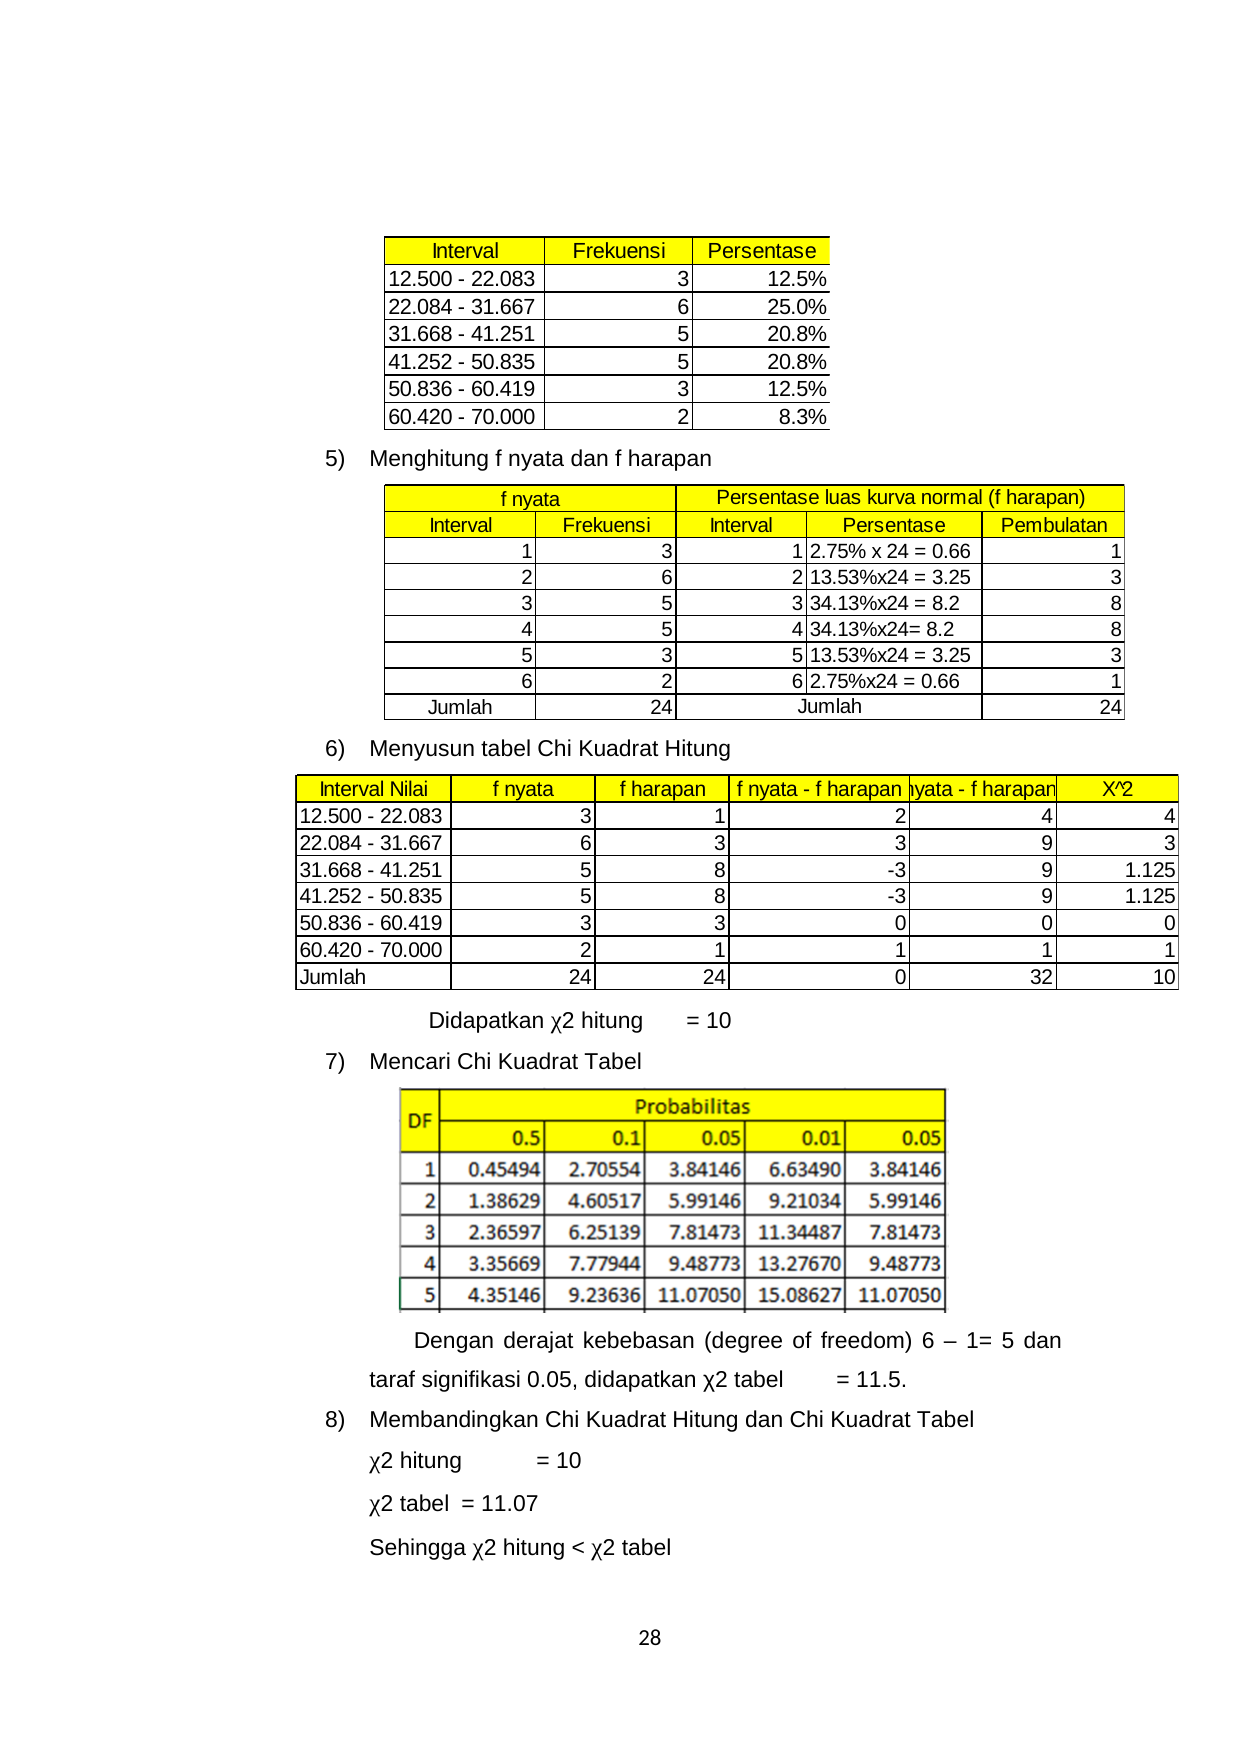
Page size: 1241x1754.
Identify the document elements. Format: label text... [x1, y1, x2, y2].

list Dengan derajat kebebasan (degree of freedom) 6 – 1= 5 dan taraf signifikasi 0.05, didapatkan χ2 tabel = 11.5. [369, 1327, 1063, 1393]
list χ2 tabel = 11.07 [369, 1488, 1063, 1517]
list χ2 hitung = 10 [369, 1445, 1063, 1474]
list Sehingga χ2 hitung < χ2 tabel [369, 1532, 1063, 1560]
picture [398, 1087, 949, 1313]
list Menghitung f nyata dan f harapan [325, 445, 1063, 471]
list Menyusun tabel Chi Kuadrat Hitung [325, 735, 1063, 761]
list Membandingkan Chi Kuadrat Hitung dan Chi Kuadrat Tabel [325, 1406, 1063, 1432]
list Mencari Chi Kuadrat Tabel [325, 1048, 1063, 1074]
list Didapatkan χ2 hitung = 10 [428, 1005, 1063, 1034]
